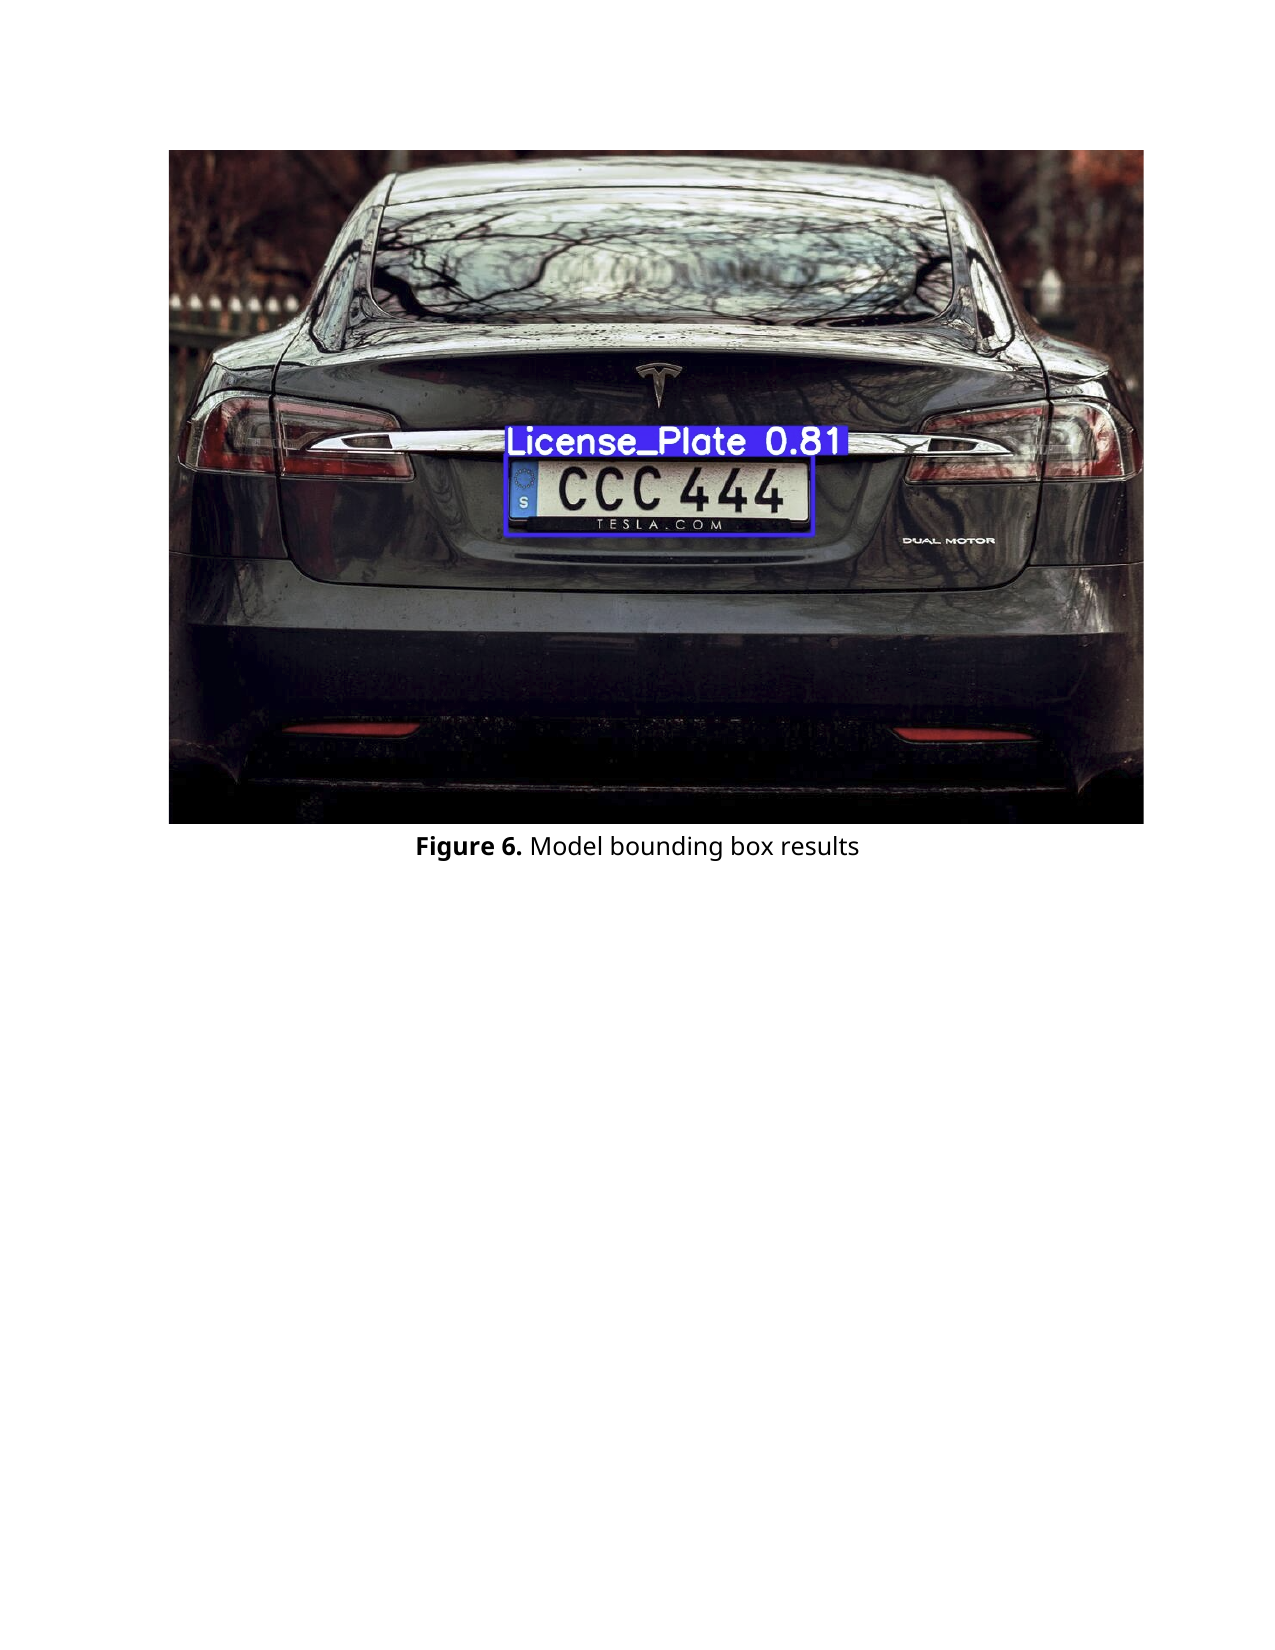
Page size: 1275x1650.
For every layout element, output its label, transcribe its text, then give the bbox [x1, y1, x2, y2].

text Figure 6. Model bounding box results [150, 150, 1125, 863]
